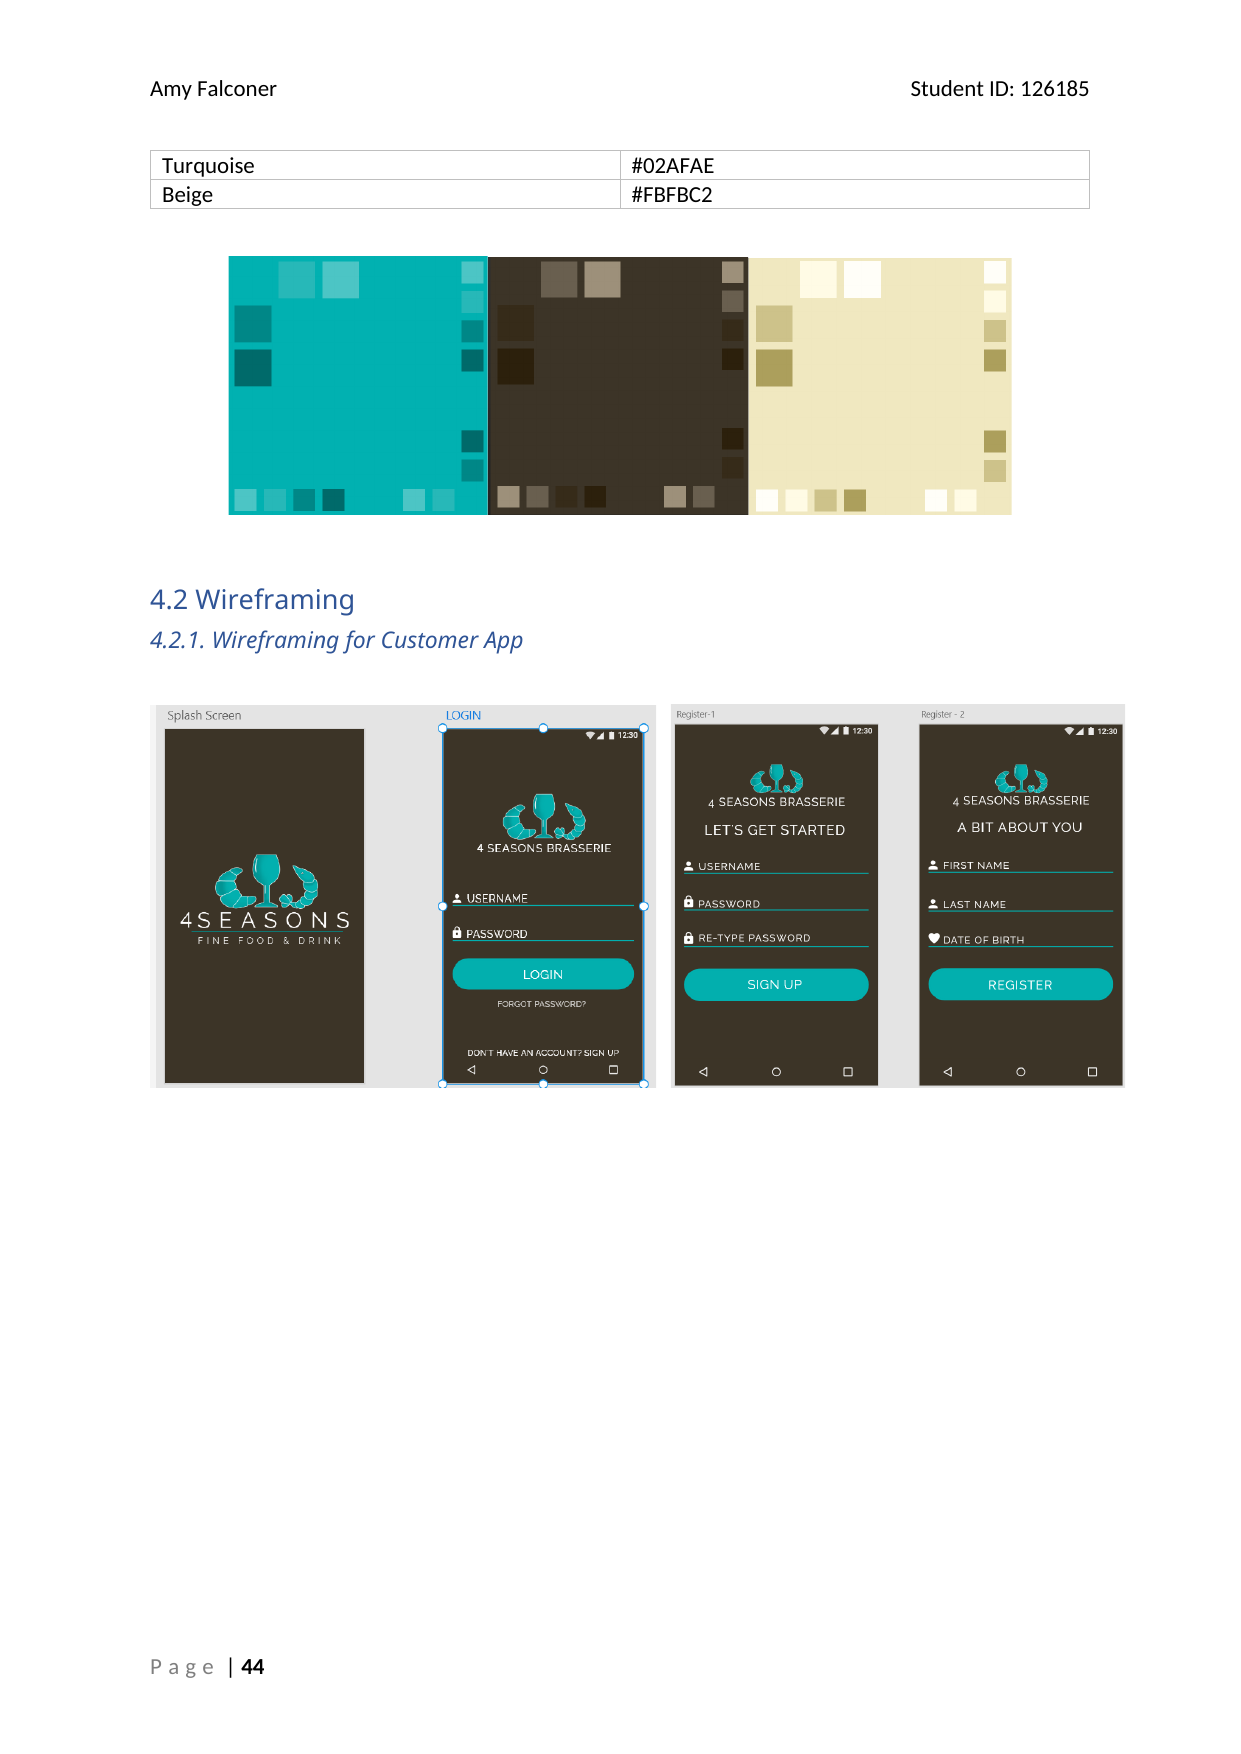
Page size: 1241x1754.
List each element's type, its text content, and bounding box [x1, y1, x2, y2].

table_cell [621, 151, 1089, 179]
subtitle 4.2 Wireframing [150, 580, 1090, 617]
picture [228, 256, 1012, 515]
subtitle 4.2.1. Wireframing for Customer App [150, 624, 1090, 655]
picture [150, 705, 657, 1088]
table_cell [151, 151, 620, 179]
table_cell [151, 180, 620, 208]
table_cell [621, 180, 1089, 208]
picture [670, 704, 1126, 1088]
